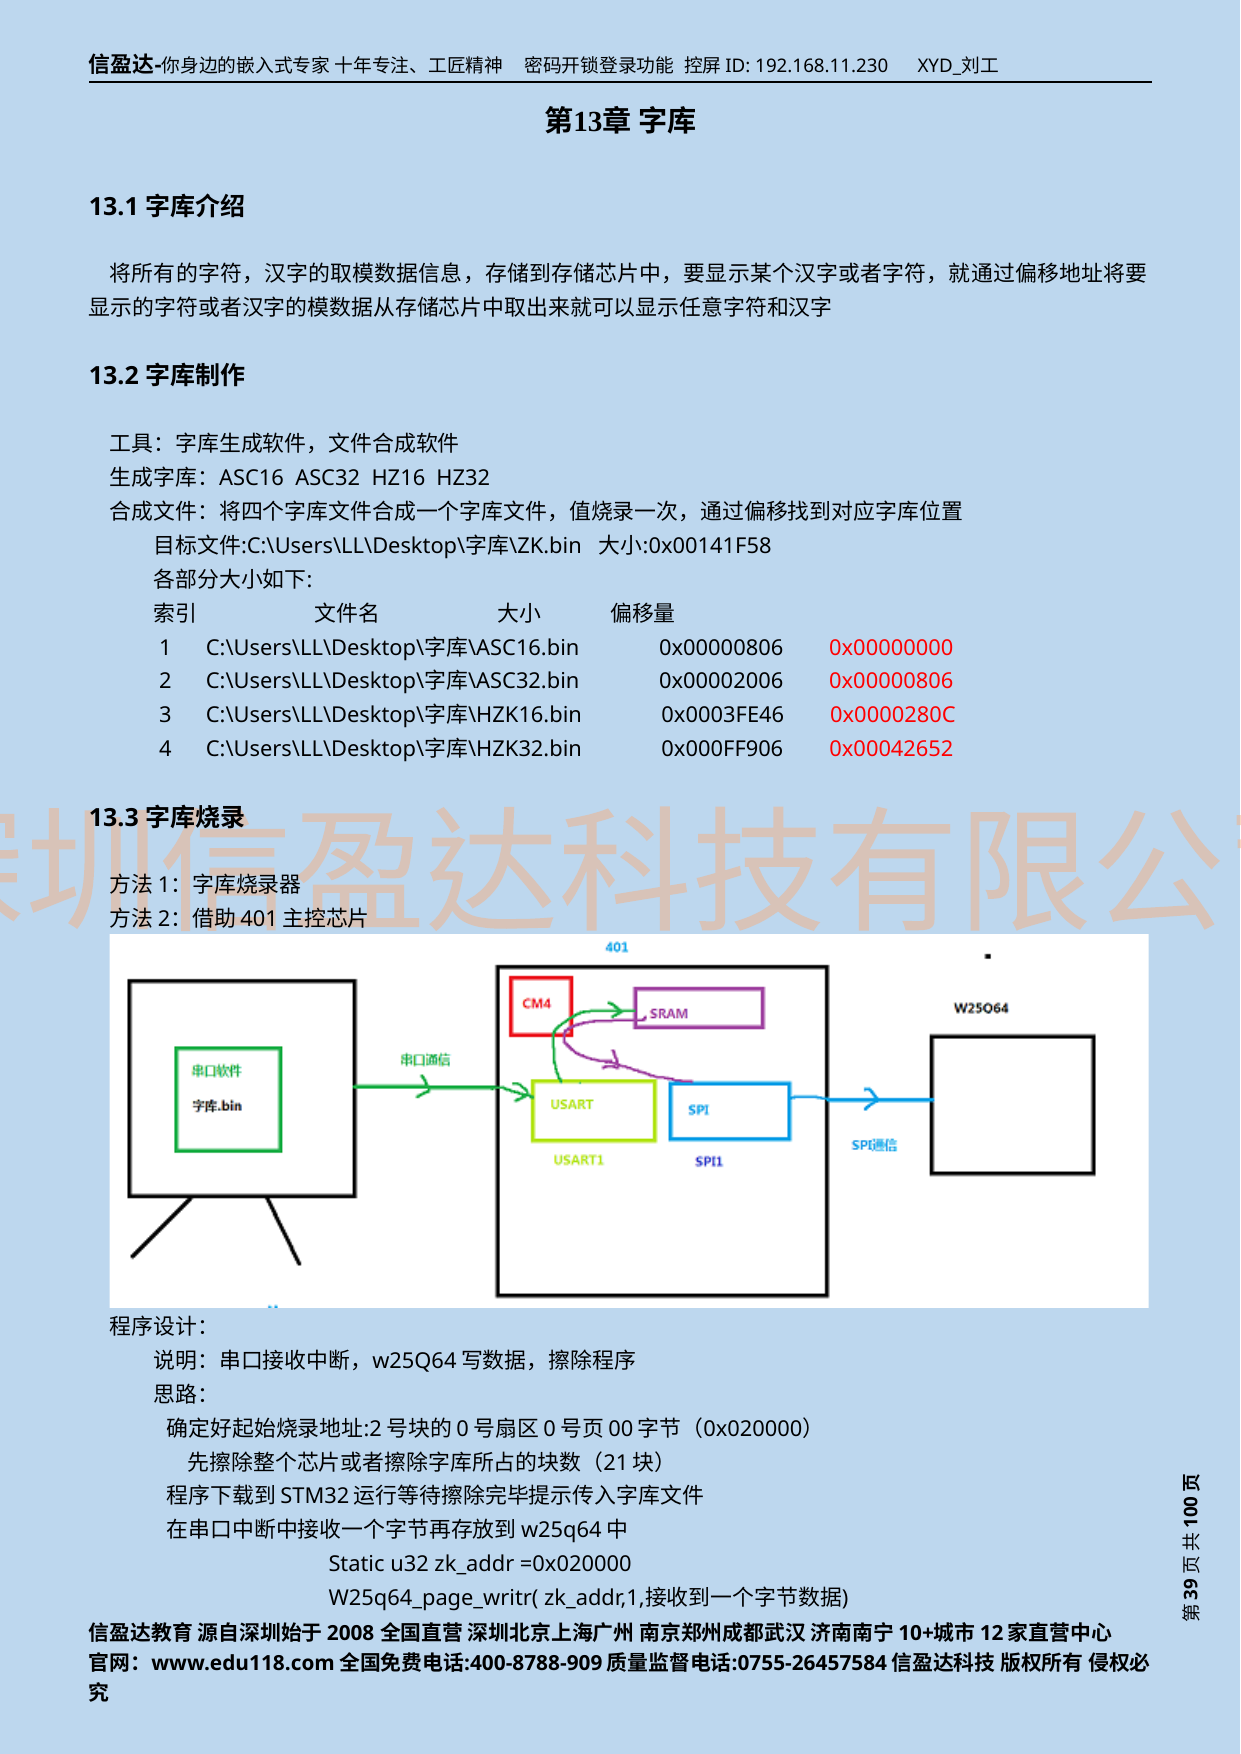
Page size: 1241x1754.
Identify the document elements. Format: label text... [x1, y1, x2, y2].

subtitle 字库 [89, 85, 1152, 153]
subtitle 字库介绍 [89, 170, 1152, 238]
text 程序设计： [89, 1308, 1152, 1342]
text 方法2：借助401主控芯片 [89, 900, 1152, 934]
text 说明：串口接收中断，w25Q64写数据，擦除程序 [132, 1342, 1152, 1376]
text Static u32 zk_addr =0x020000 [307, 1545, 1152, 1579]
picture [109, 934, 1149, 1308]
text 思路： [132, 1376, 1152, 1409]
text 工具：字库生成软件，文件合成软件 [89, 425, 1152, 459]
text 目标文件:C:\Users\LL\Desktop\字库\ZK.bin 大小:0x00141F58 [132, 527, 1152, 561]
text 2 C:\Users\LL\Desktop\字库\ASC32.bin 0x00002006 0x00000806 [132, 662, 1152, 696]
text 各部分大小如下: [132, 561, 1152, 594]
subtitle 字库烧录 [89, 781, 1152, 849]
text 生成字库：ASC16 ASC32 HZ16 HZ32 [89, 459, 1152, 493]
text 方法1：字库烧录器 [89, 866, 1152, 900]
text 3 C:\Users\LL\Desktop\字库\HZK16.bin 0x0003FE46 0x0000280C [132, 696, 1152, 730]
text 4 C:\Users\LL\Desktop\字库\HZK32.bin 0x000FF906 0x00042652 [132, 730, 1152, 764]
text 确定好起始烧录地址:2号块的0号扇区0号页00字节（0x020000） [89, 1409, 1152, 1443]
text 合成文件：将四个字库文件合成一个字库文件，值烧录一次，通过偏移找到对应字库位置 [89, 493, 1152, 527]
text W25q64_page_writr( zk_addr,1,接收到一个字节数据) [307, 1579, 1152, 1613]
text 程序下载到STM32运行等待擦除完毕提示传入字库文件 [89, 1477, 1152, 1511]
subtitle 字库制作 [89, 340, 1152, 408]
text 1 C:\Users\LL\Desktop\字库\ASC16.bin 0x00000806 0x00000000 [132, 628, 1152, 662]
text 在串口中断中接收一个字节再存放到w25q64中 [89, 1511, 1152, 1545]
text 将所有的字符，汉字的取模数据信息，存储到存储芯片中，要显示某个汉字或者字符，就通过偏移地址将要显示的字符或者汉字的模数据从存储芯片中取出来就可以显示任意字符和汉字 [89, 255, 1152, 323]
text 索引 文件名 大小 偏移量 [132, 594, 1152, 628]
text 先擦除整个芯片或者擦除字库所占的块数（21块） [89, 1443, 1152, 1477]
